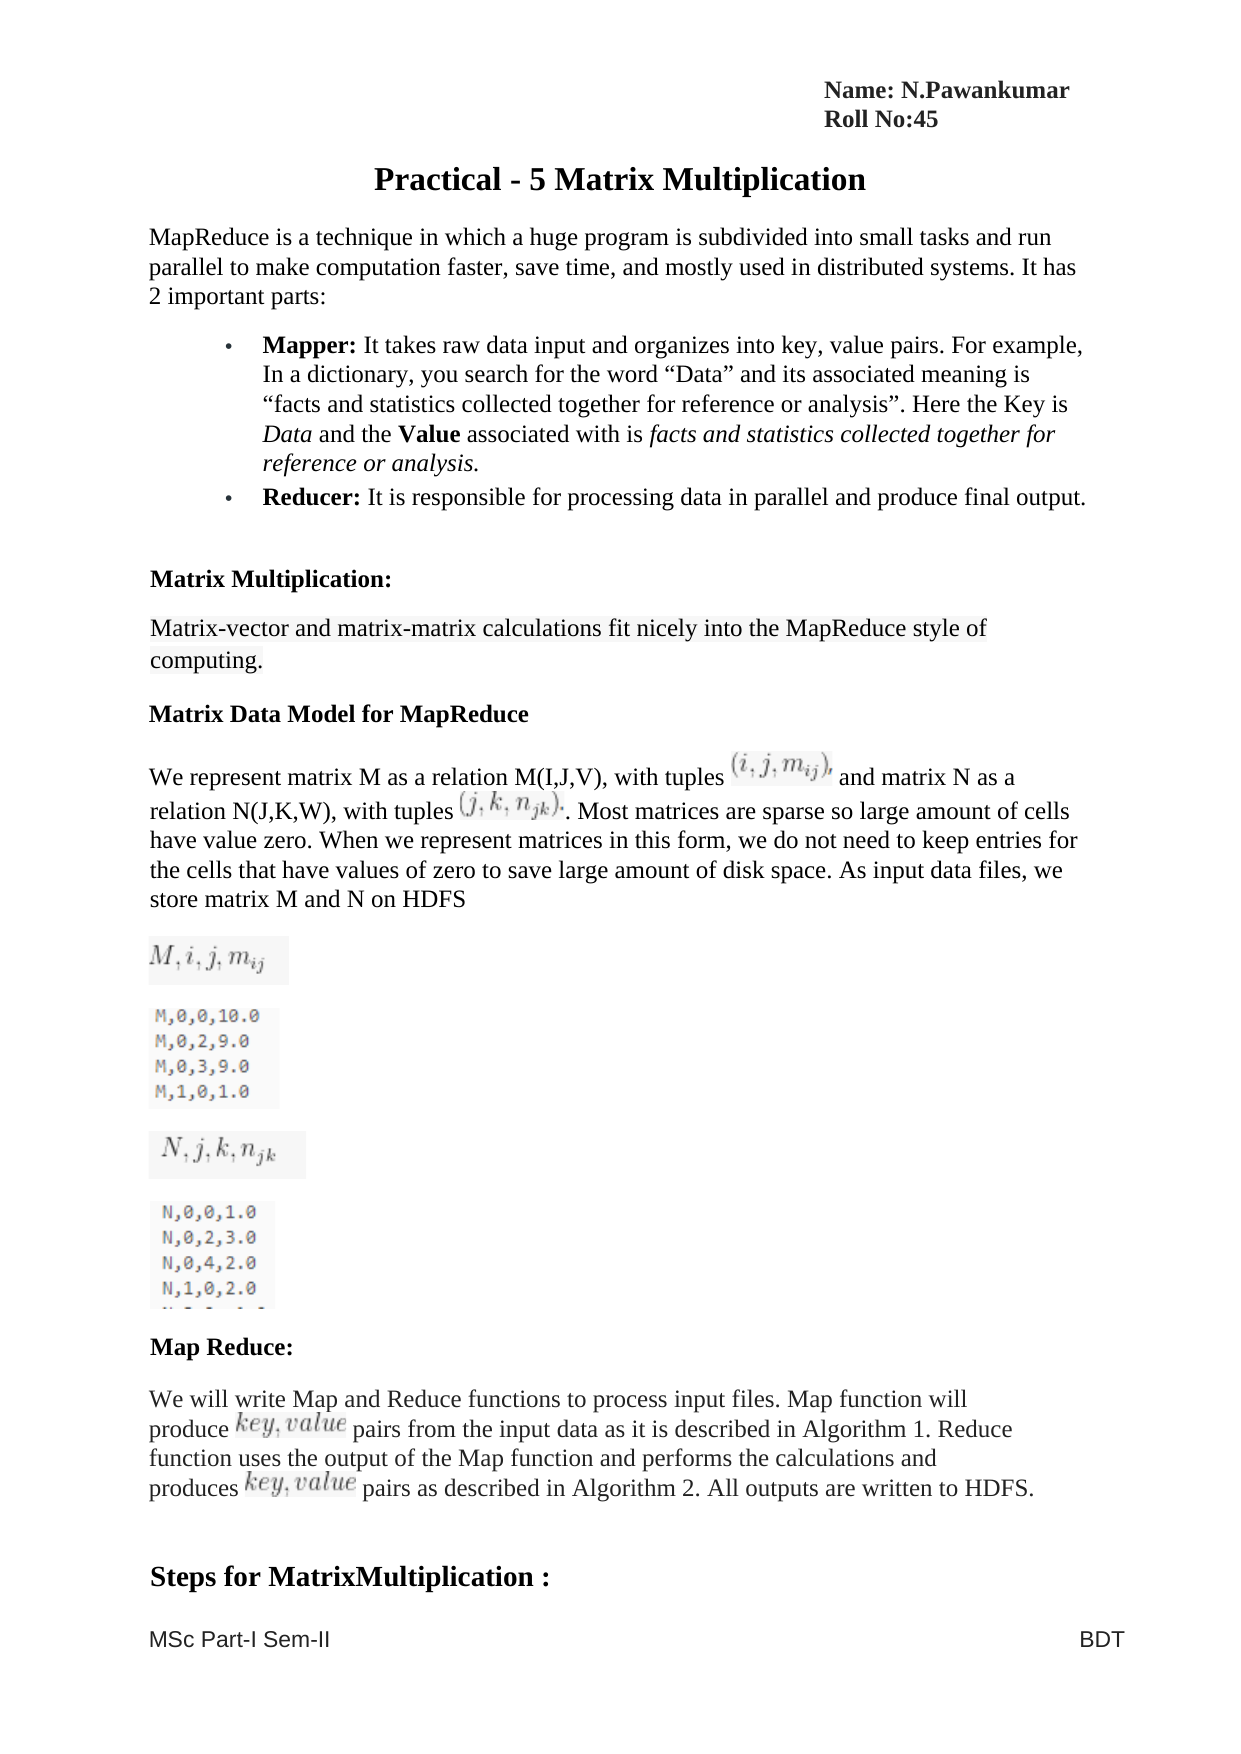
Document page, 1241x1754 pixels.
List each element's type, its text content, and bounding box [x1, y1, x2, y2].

text Matrix-vector and matrix-matrix calculations fit nicely into the MapReduce style of computing. [150, 616, 1090, 676]
picture [148, 936, 289, 985]
text Matrix Data Model for MapReduce [148, 699, 1090, 728]
text We represent matrix M as a relation M(I,J,V), with tuples and matrix N as a relation N(J,K,W), with tuples . Most matrices are sparse so large amount of cells have value zero. When we represent matrices in this form, we do not need to keep entries for the cells that have values of zero to save large amount of disk space. As input data files, we store matrix M and N on HDFS [148, 751, 1090, 913]
list Reducer: It is responsible for processing data in parallel and produce final output. [225, 482, 1090, 510]
text Steps for MatrixMultiplication : [150, 1559, 1090, 1593]
text Practical - 5 Matrix Multiplication [150, 159, 1090, 197]
list Mapper: It takes raw data input and organizes into key, value pairs. For example, In a dictionary, you search for the word “Data” and its associated meaning is “facts and statistics collected together for reference or analysis”. Here the Key is Data and the Value associated with is facts and statistics collected together for reference or analysis. [225, 330, 1090, 477]
picture [150, 1201, 275, 1309]
text MapReduce is a technique in which a huge program is subdivided into small tasks and run parallel to make computation faster, save time, and mostly used in distributed systems. It has 2 important parts: [148, 222, 1092, 310]
picture [731, 751, 833, 786]
picture [148, 1131, 307, 1179]
text Map Reduce: [150, 1332, 1090, 1360]
picture [459, 791, 565, 820]
text Matrix Multiplication: [150, 564, 1090, 593]
picture [244, 1471, 356, 1497]
text We will write Map and Reduce functions to process input files. Map function will produce pairs from the input data as it is described in Algorithm 1. Reduce function uses the output of the Map function and performs the calculations and produces pairs as described in Algorithm 2. All outputs are written to HDFS. [148, 1384, 1090, 1502]
picture [235, 1412, 347, 1438]
picture [148, 1008, 280, 1109]
